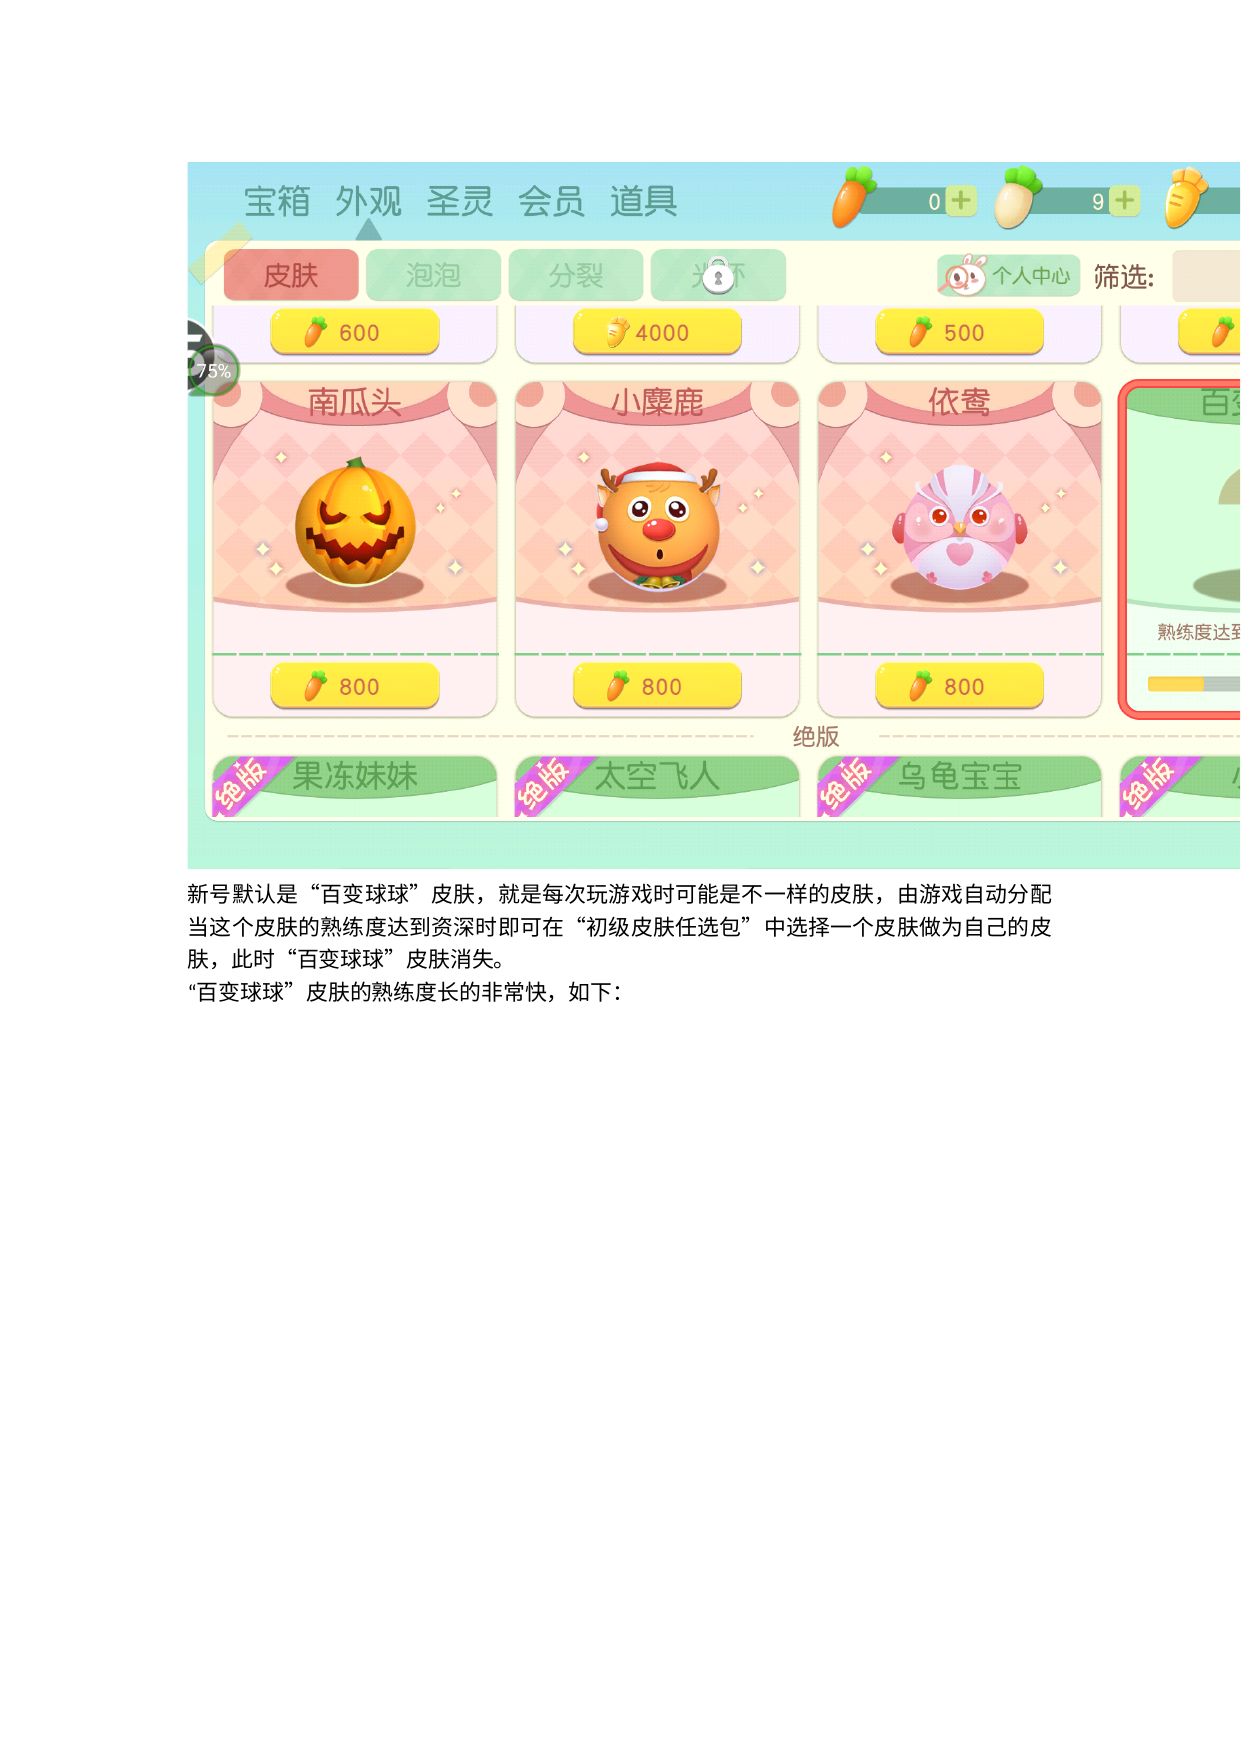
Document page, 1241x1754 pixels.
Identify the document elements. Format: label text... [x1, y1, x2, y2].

picture [187, 162, 1241, 869]
text “百变球球”皮肤的熟练度长的非常快，如下： [187, 974, 1053, 1007]
text 新号默认是“百变球球”皮肤，就是每次玩游戏时可能是不一样的皮肤，由游戏自动分配，当这个皮肤的熟练度达到资深时即可在“初级皮肤任选包”中选择一个皮肤做为自己的皮肤，此时“百变球球”皮肤消失。 [187, 877, 1053, 974]
